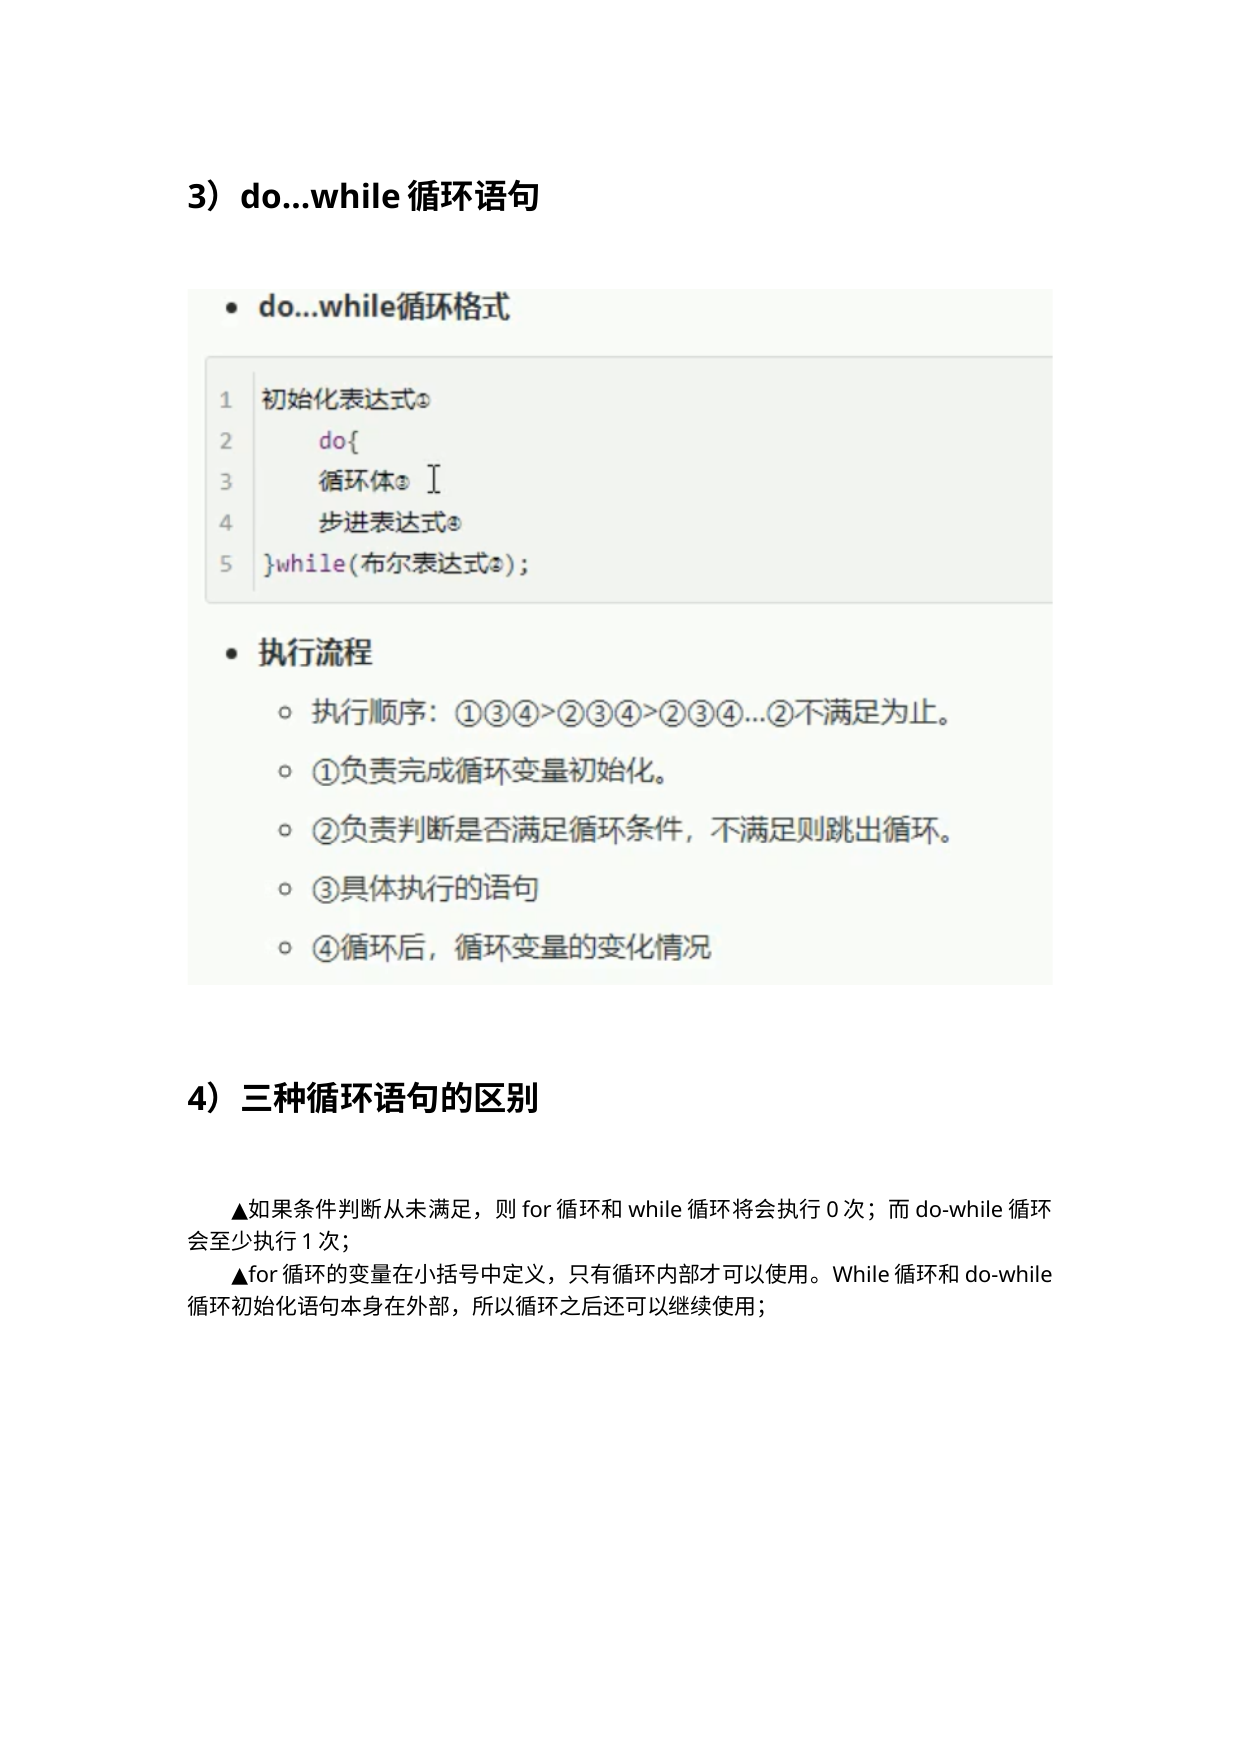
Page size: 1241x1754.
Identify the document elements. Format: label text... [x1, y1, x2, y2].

text ▲如果条件判断从未满足，则for循环和while循环将会执行0次；而do-while循环会至少执行1次； [187, 1191, 1053, 1256]
picture [187, 289, 1053, 985]
subtitle 3）do…while循环语句 [187, 162, 1053, 227]
text ▲for循环的变量在小括号中定义，只有循环内部才可以使用。While循环和do-while循环初始化语句本身在外部，所以循环之后还可以继续使用； [187, 1256, 1053, 1321]
subtitle 4）三种循环语句的区别 [187, 1064, 1053, 1129]
